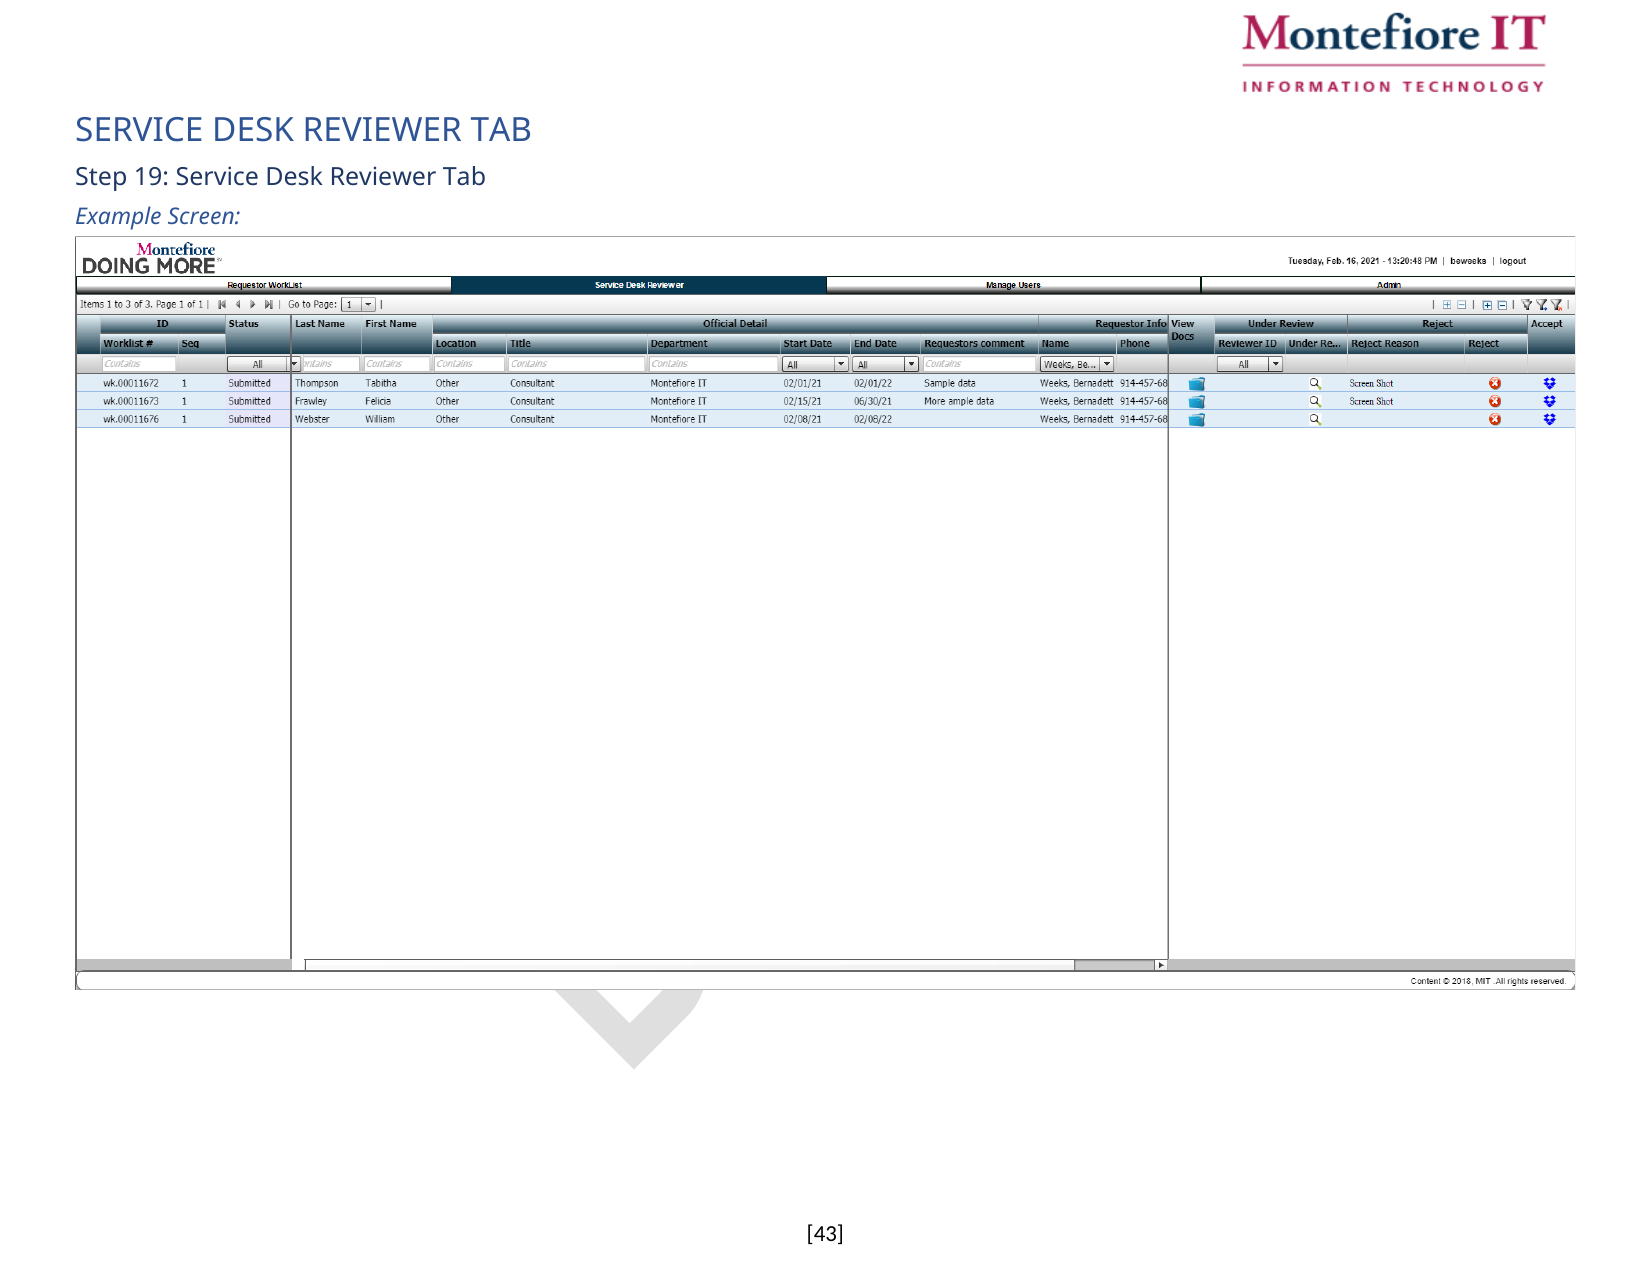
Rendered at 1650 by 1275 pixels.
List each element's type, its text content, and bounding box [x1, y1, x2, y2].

subtitle Example Screen: [75, 200, 1575, 231]
picture [75, 233, 1575, 990]
subtitle SERVICE DESK REVIEWER TAB [75, 106, 1575, 151]
picture [1214, 0, 1575, 106]
subtitle Step 19: Service Desk Reviewer Tab [75, 159, 1575, 193]
